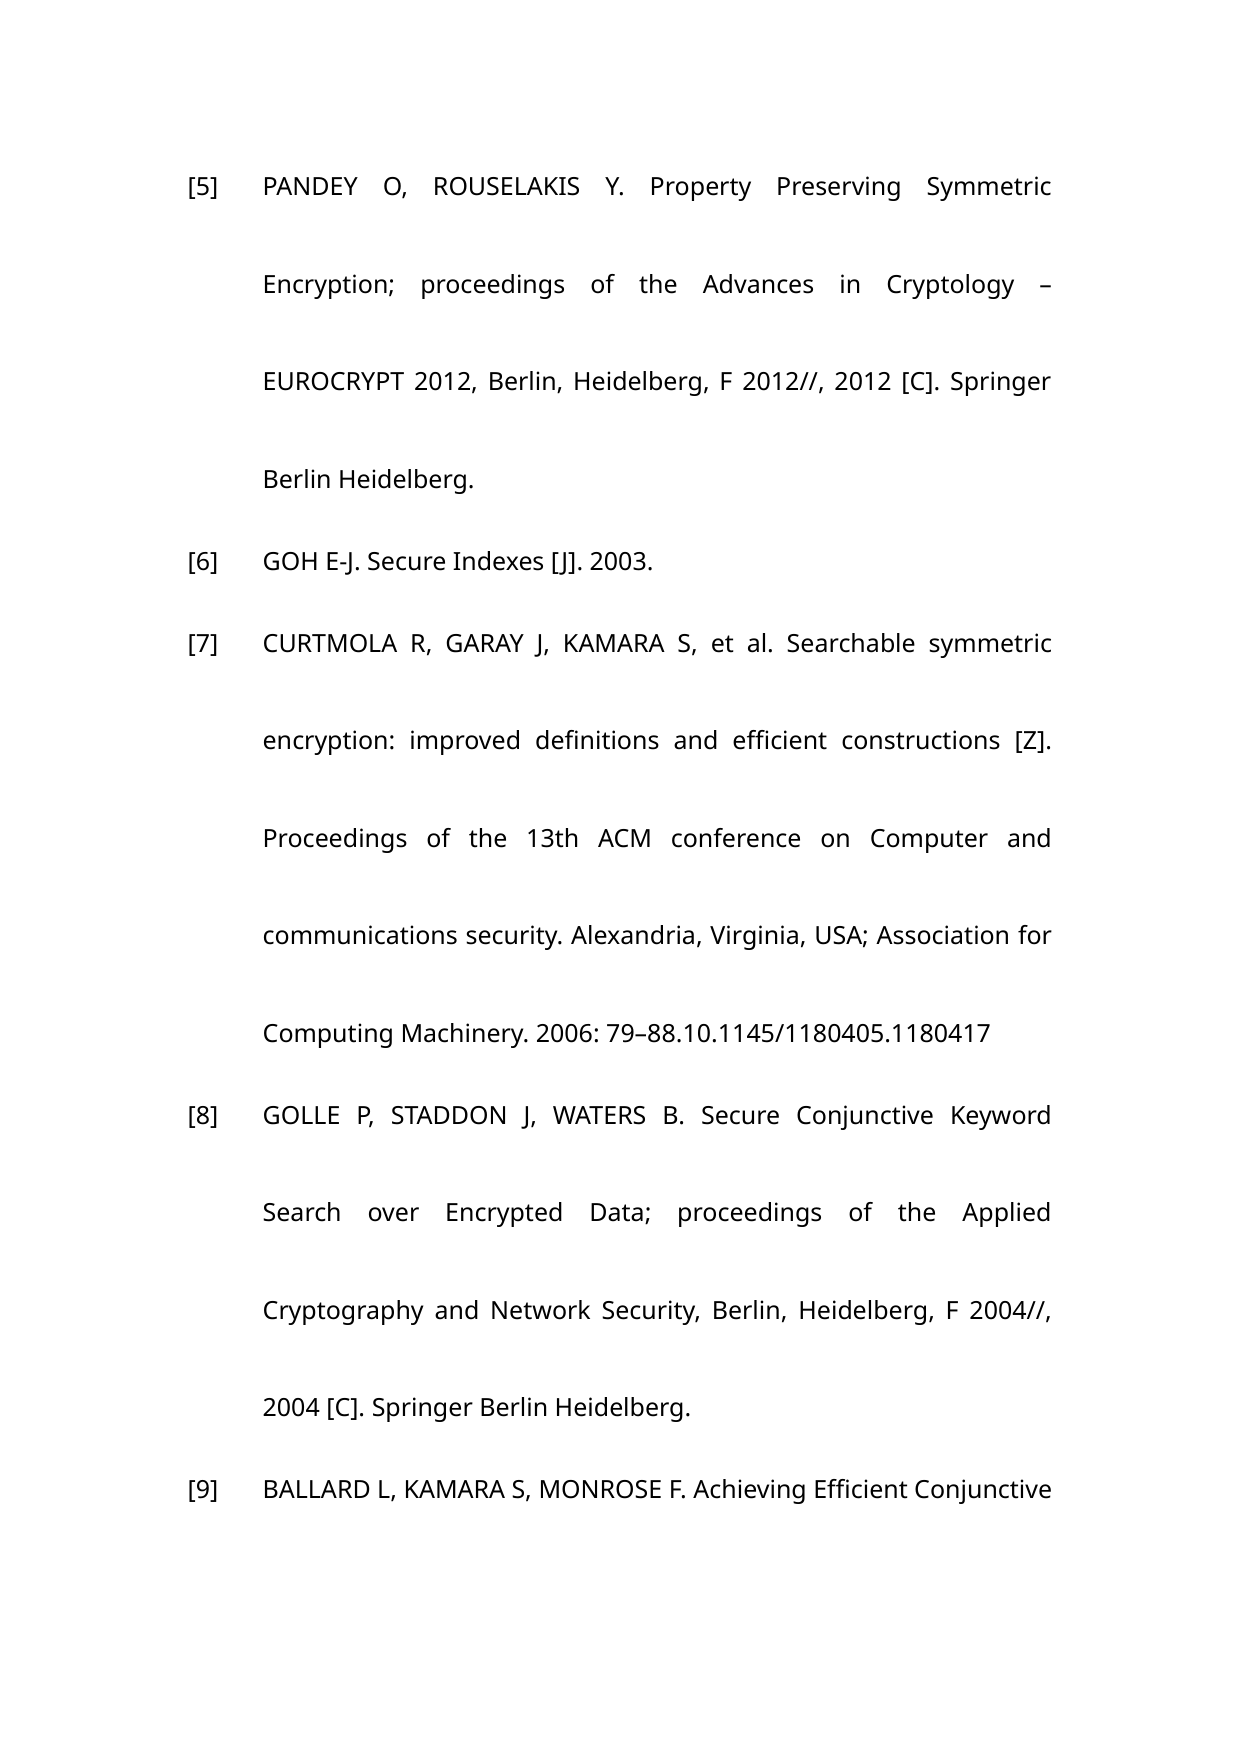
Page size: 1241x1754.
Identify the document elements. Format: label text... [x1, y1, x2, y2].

text [5] PANDEY O, ROUSELAKIS Y. Property Preserving Symmetric Encryption; proceedings of the Advances in Cryptology – EUROCRYPT 2012, Berlin, Heidelberg, F 2012//, 2012 [C]. Springer Berlin Heidelberg. [187, 154, 1053, 511]
text [7] CURTMOLA R, GARAY J, KAMARA S, et al. Searchable symmetric encryption: improved definitions and efficient constructions [Z]. Proceedings of the 13th ACM conference on Computer and communications security. Alexandria, Virginia, USA; Association for Computing Machinery. 2006: 79–88.10.1145/1180405.1180417 [187, 610, 1053, 1065]
text [8] GOLLE P, STADDON J, WATERS B. Secure Conjunctive Keyword Search over Encrypted Data; proceedings of the Applied Cryptography and Network Security, Berlin, Heidelberg, F 2004//, 2004 [C]. Springer Berlin Heidelberg. [187, 1082, 1053, 1439]
text [6] GOH E-J. Secure Indexes [J]. 2003. [187, 528, 1053, 593]
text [187, 1457, 1053, 1522]
